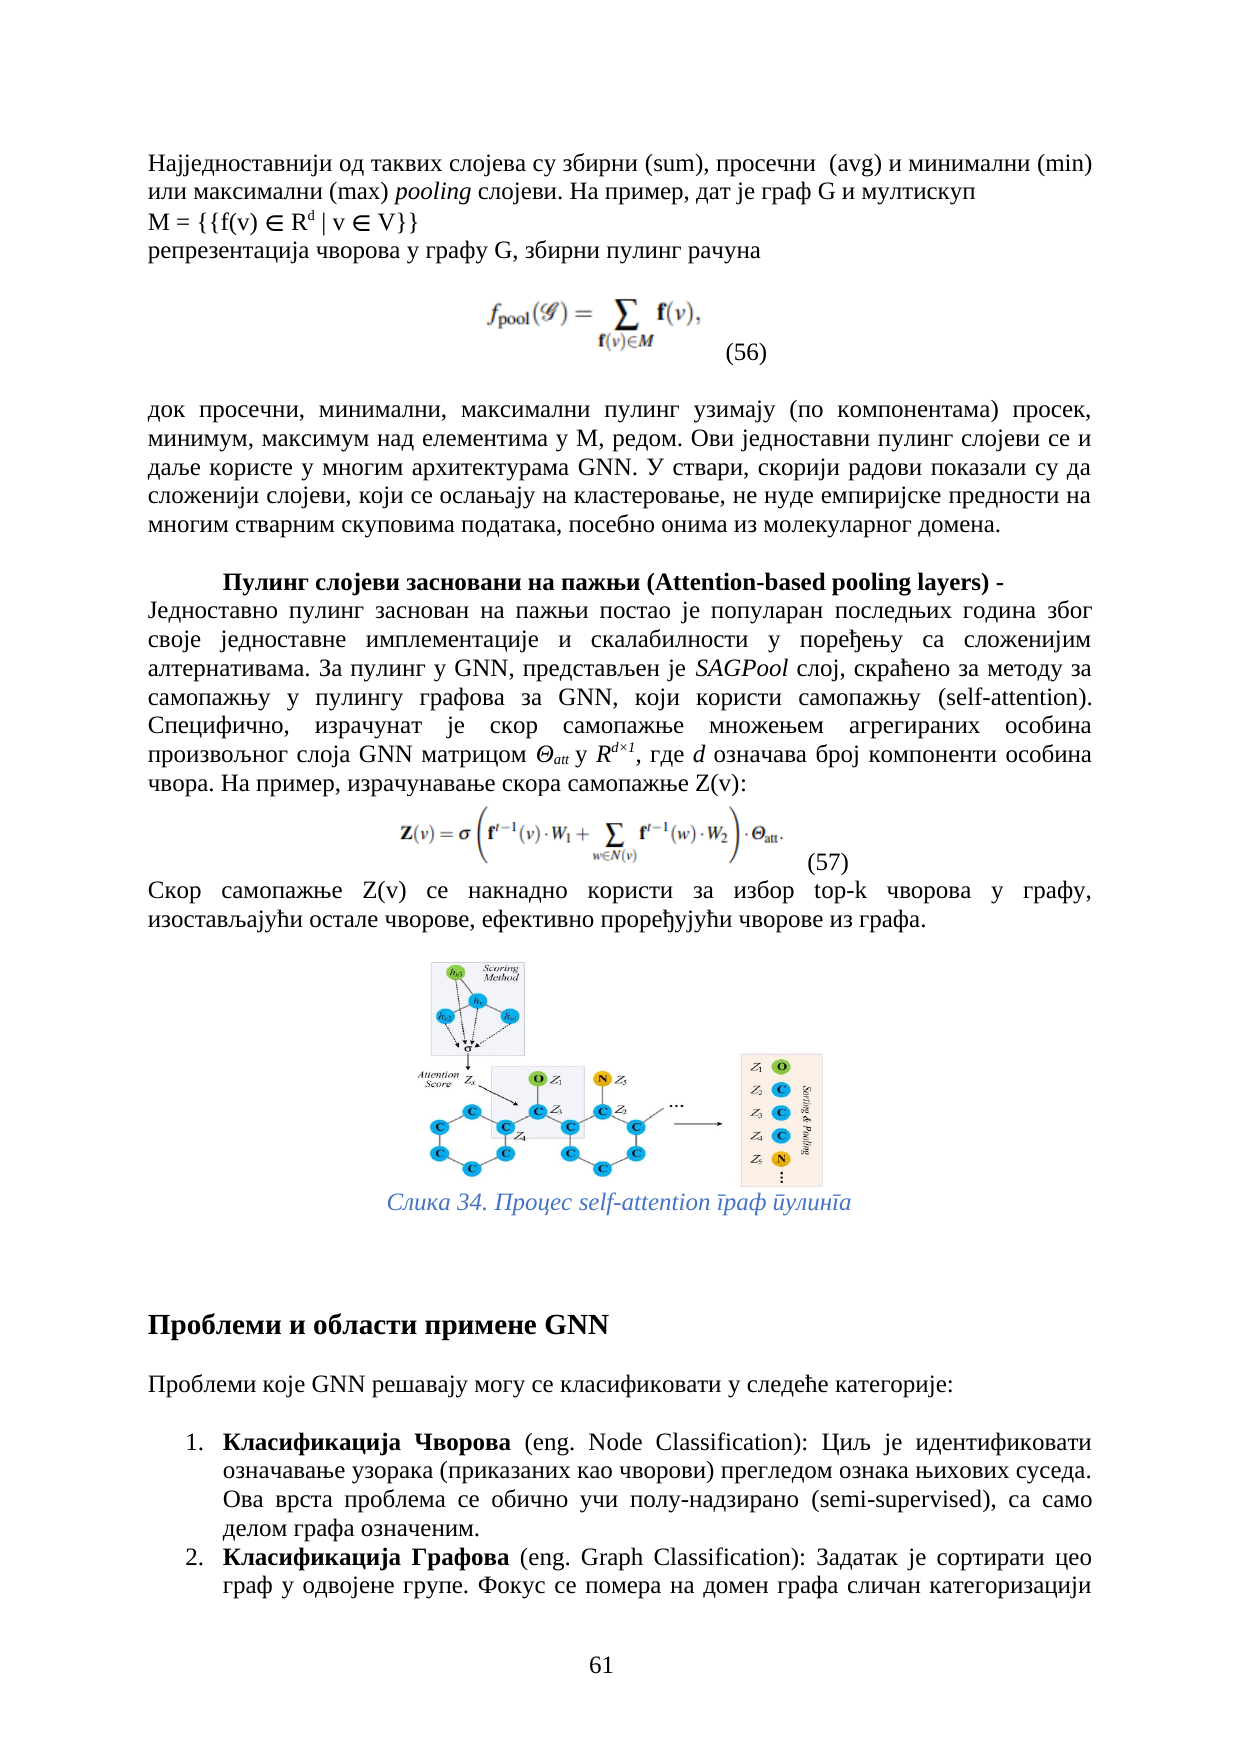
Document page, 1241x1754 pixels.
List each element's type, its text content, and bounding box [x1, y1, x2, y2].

text Једноставно пулинг заснован на пажњи постао је популаран последњих година због своје једноставне имплементације и скалабилности у поређењу са сложенијим алтернативама. За пулинг у GNN, представљен је SAGPool слој, скраћено за методу за самопажњу у пулингу графова за GNN, који користи самопажњу (self-attention). Специфично, израчунат је скор самопажње множењем агрегираних особина произвољног слоја GNN матрицом Θatt у Rd×1, где d означава број компоненти особина чвора. На пример, израчунавање скора самопажње Z(v): [148, 595, 1092, 797]
list Класификација Чворова (eng. Node Classification): Циљ је идентификовати означавање узорака (приказаних као чворови) прегледом ознака њихових суседа. Ова врста проблема се обично учи полу-надзирано (semi-supervised), са само делом графа означеним. [185, 1427, 1092, 1542]
subtitle Проблеми и области примене GNN [148, 1307, 1092, 1341]
text Скор самопажње Z(v) се накнадно користи за избор top-k чворова у графу, изостављајући остале чворове, ефективно проређујући чворове из графа. [148, 876, 1092, 933]
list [185, 1542, 1092, 1599]
picture [391, 796, 808, 871]
text (56) [148, 293, 1092, 365]
text M = {{f(v) ∈ Rd | v ∈ V}} [148, 205, 1092, 235]
picture [417, 961, 823, 1187]
text док просечни, минимални, максимални пулинг узимају (по компонентама) просек, минимум, максимум над елементима у M, редом. Ови једноставни пулинг слојеви се и даље користе у многим архитектурама GNN. У ствари, скорији радови показали су да сложенији слојеви, који се ослањају на кластеровање, не нуде емпиријске предности на многим стварним скуповима података, посебно онима из молекуларног домена. [148, 394, 1092, 538]
text Проблеми које GNN решавају могу се класификовати у следеће категорије: [148, 1369, 1092, 1398]
text репрезентација чворова у графу G, збирни пулинг рачуна [148, 235, 1092, 264]
text Пулинг слојеви засновани на пажњи (Attention-based pooling layers) - [148, 567, 1092, 595]
picture [473, 292, 726, 360]
text Слика 34. Процес self-attention граф пулинга [148, 1187, 1092, 1216]
text Најједноставнији од таквих слојева су збирни (sum), просечни (avg) и минимални (min) или максимални (max) pooling слојеви. На пример, дат је граф G и мултискуп [148, 148, 1092, 205]
